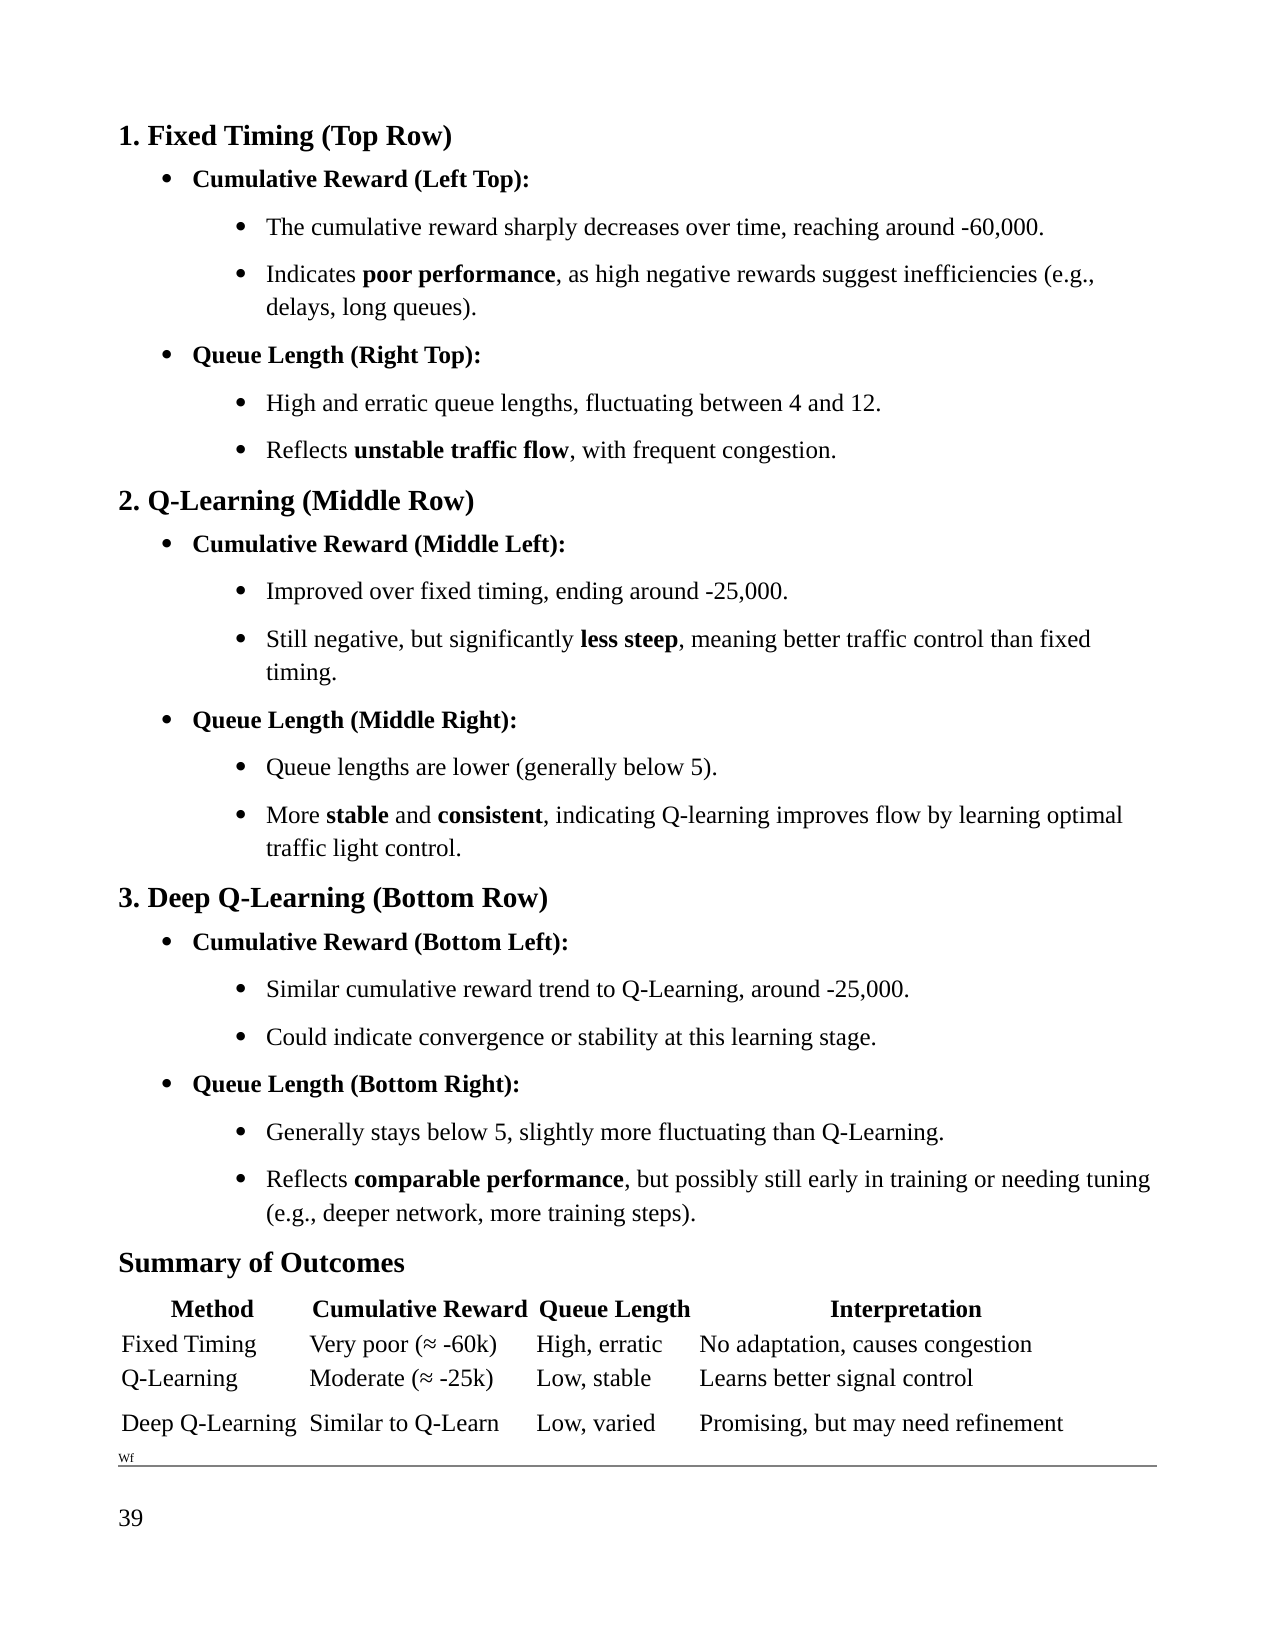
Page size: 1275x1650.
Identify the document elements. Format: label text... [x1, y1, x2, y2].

table_header Method [118, 1291, 306, 1326]
list Queue Length (Middle Right): [162, 705, 1157, 733]
subtitle 3. Deep Q-Learning (Bottom Row) [118, 881, 1157, 914]
table_cell Very poor (≈ -60k) [306, 1326, 533, 1360]
table_cell High, erratic [533, 1326, 696, 1360]
list Similar cumulative reward trend to Q-Learning, around -25,000. [236, 974, 1157, 1003]
subtitle 1. Fixed Timing (Top Row) [118, 118, 1157, 152]
list Queue lengths are lower (generally below 5). [236, 752, 1157, 781]
table_cell Moderate (≈ -25k) [306, 1360, 533, 1395]
table_cell Learns better signal control [696, 1360, 1115, 1395]
list The cumulative reward sharply decreases over time, reaching around -60,000. [236, 212, 1157, 241]
list Cumulative Reward (Middle Left): [162, 529, 1157, 558]
list Cumulative Reward (Left Top): [162, 164, 1157, 193]
list Cumulative Reward (Bottom Left): [162, 927, 1157, 955]
list Still negative, but significantly less steep, meaning better traffic control than fixed timing. [236, 624, 1157, 686]
subtitle Summary of Outcomes [118, 1245, 1157, 1279]
list More stable and consistent, indicating Q-learning improves flow by learning optimal traffic light control. [236, 800, 1157, 862]
table_cell Low, stable [533, 1360, 696, 1395]
list Queue Length (Right Top): [162, 340, 1157, 369]
list Could indicate convergence or stability at this learning stage. [236, 1022, 1157, 1051]
list Reflects comparable performance, but possibly still early in training or needing tuning (e.g., deeper network, more training steps). [236, 1164, 1157, 1226]
list Indicates poor performance, as high negative rewards suggest inefficiencies (e.g., delays, long queues). [236, 259, 1157, 321]
list Queue Length (Bottom Right): [162, 1069, 1157, 1098]
subtitle 2. Q-Learning (Middle Row) [118, 483, 1157, 516]
text Wf [118, 1451, 1157, 1465]
table_header Queue Length [533, 1291, 696, 1326]
table_cell Similar to Q-Learn [306, 1395, 533, 1451]
table_cell No adaptation, causes congestion [696, 1326, 1115, 1360]
table_cell Q-Learning [118, 1360, 306, 1395]
table_cell Promising, but may need refinement [696, 1395, 1115, 1451]
table_cell Deep Q-Learning [118, 1395, 306, 1451]
table_cell Fixed Timing [118, 1326, 306, 1360]
table_header Cumulative Reward [306, 1291, 533, 1326]
table_header Interpretation [696, 1291, 1115, 1326]
list High and erratic queue lengths, fluctuating between 4 and 12. [236, 388, 1157, 416]
list Generally stays below 5, slightly more fluctuating than Q-Learning. [236, 1117, 1157, 1146]
list Reflects unstable traffic flow, with frequent congestion. [236, 435, 1157, 464]
list Improved over fixed timing, ending around -25,000. [236, 576, 1157, 605]
table_cell Low, varied [533, 1395, 696, 1451]
